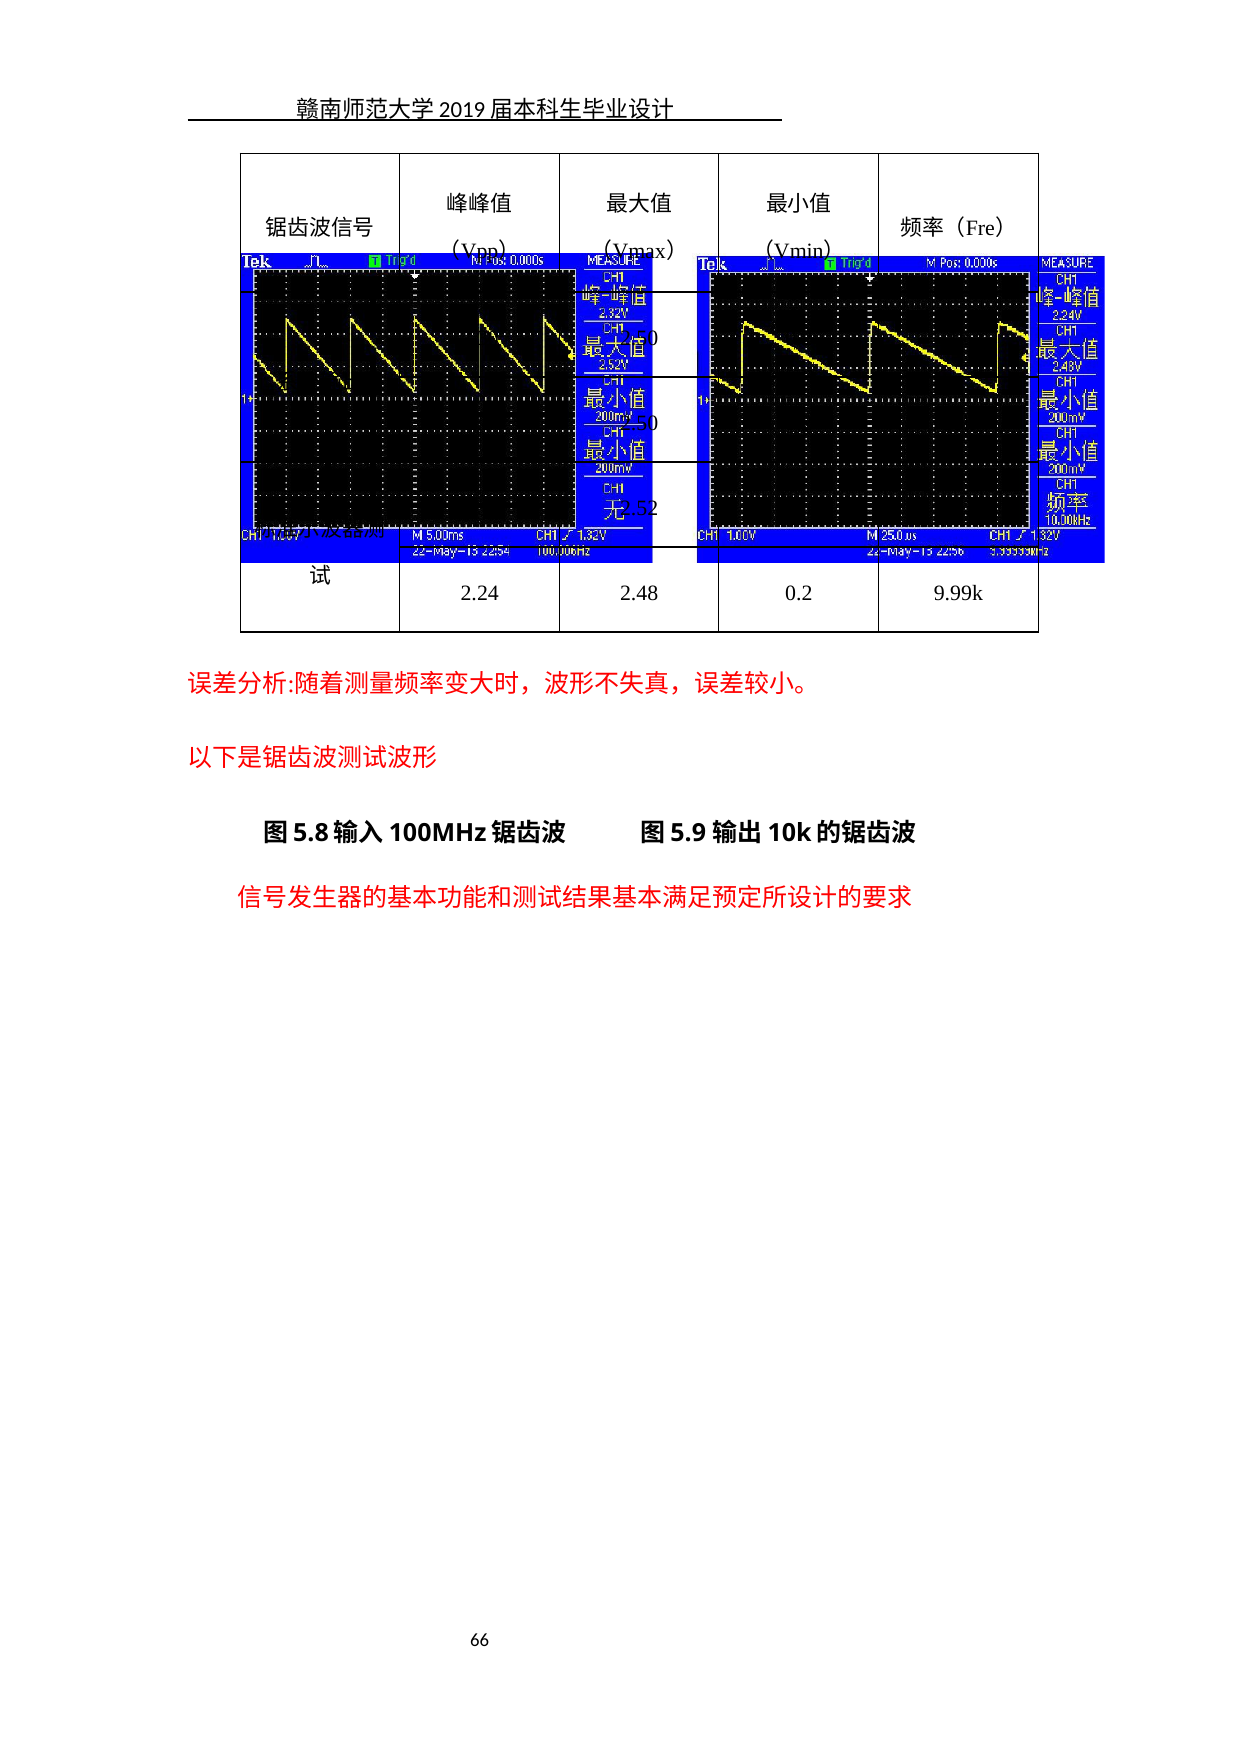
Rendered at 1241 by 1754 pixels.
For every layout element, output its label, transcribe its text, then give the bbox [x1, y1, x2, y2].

table_cell 0.16 [719, 463, 878, 546]
text 图5.8输入100MHz锯齿波 图5.9 输出10k的锯齿波 [187, 798, 1053, 863]
text 以下是锯齿波测试波形 [187, 723, 1053, 788]
table_cell 2.24 [400, 548, 559, 631]
table_cell 0.2 [719, 378, 878, 461]
table_cell 2.50 [560, 293, 718, 376]
table_cell 2.3 [400, 378, 559, 461]
table_header 最小值（Vmin） [719, 154, 878, 291]
text 误差分析:随着测量频率变大时，波形不失真，误差较小。 [187, 162, 1053, 714]
text 信号发生器的基本功能和测试结果基本满足预定所设计的要求 [187, 863, 1053, 928]
table_cell 2.50 [560, 378, 718, 461]
table_header 最大值（Vmax） [560, 154, 718, 291]
table_cell 2.39 [400, 463, 559, 546]
table_cell 2.52 [560, 463, 718, 546]
table_header 峰峰值（Vpp） [400, 154, 559, 291]
table_cell 2.48 [560, 548, 718, 631]
table_header 锯齿波信号 [241, 154, 399, 291]
table_cell 1k [879, 293, 1038, 376]
table_cell 997 [879, 463, 1038, 546]
table_cell 0.2 [719, 293, 878, 376]
table_cell 9.99k [879, 548, 1038, 631]
table_cell 10k [879, 378, 1038, 461]
table_cell 2.30 [400, 293, 559, 376]
picture [1039, 253, 1105, 563]
table_header 频率（Fre） [879, 154, 1038, 291]
table_cell 系统输出 [241, 293, 399, 461]
table_cell 标准示波器测试 [241, 463, 399, 631]
table_cell 0.2 [719, 548, 878, 631]
